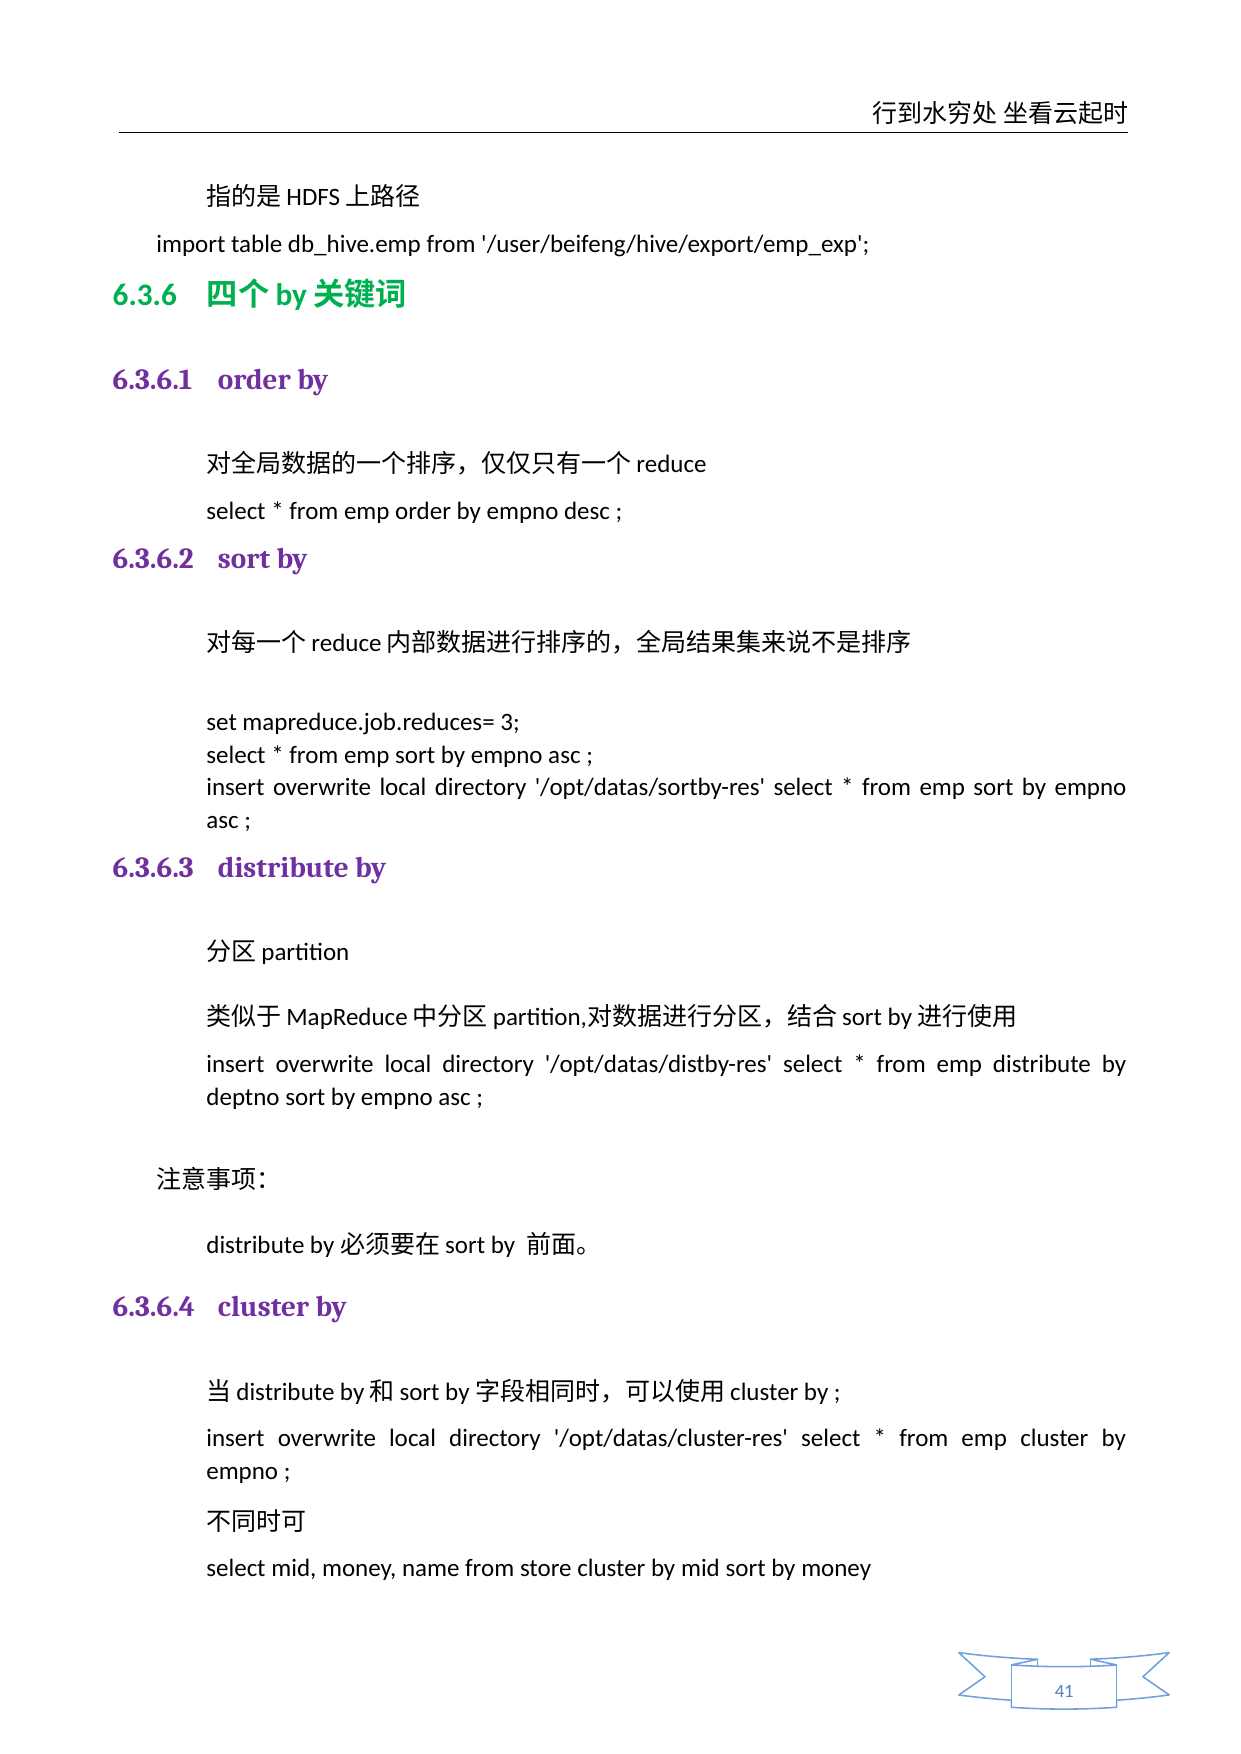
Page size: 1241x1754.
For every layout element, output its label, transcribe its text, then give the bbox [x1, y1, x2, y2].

text 指的是HDFS上路径 [156, 162, 1128, 227]
text 注意事项： [156, 1145, 1128, 1210]
text 类似于MapReduce中分区partition,对数据进行分区，结合sort by进行使用 [156, 982, 1128, 1047]
text distribute by 必须要在sort by 前面。 [156, 1210, 1128, 1275]
subtitle 四个by关键词 [112, 259, 1128, 324]
text 分区partition [156, 917, 1128, 982]
subtitle cluster by [112, 1275, 1128, 1340]
text select * from emp sort by empno asc ; [156, 738, 1128, 771]
text set mapreduce.job.reduces= 3; [156, 706, 1128, 738]
text 对每一个reduce内部数据进行排序的，全局结果集来说不是排序 [156, 608, 1128, 673]
text select mid, money, name from store cluster by mid sort by money [156, 1552, 1128, 1584]
subtitle order by [112, 347, 1128, 412]
text insert overwrite local directory '/opt/datas/distby-res' select * from emp distribute by deptno sort by empno asc ; [156, 1047, 1128, 1112]
text select * from emp order by empno desc ; [156, 494, 1128, 526]
text 当distribute by和sort by 字段相同时，可以使用cluster by ; [156, 1357, 1128, 1422]
text insert overwrite local directory '/opt/datas/sortby-res' select * from emp sort by empno asc ; [156, 771, 1128, 836]
subtitle distribute by [112, 836, 1128, 901]
text 不同时可 [156, 1487, 1128, 1552]
text import table db_hive.emp from '/user/beifeng/hive/export/emp_exp'; [156, 227, 1128, 259]
text insert overwrite local directory '/opt/datas/cluster-res' select * from emp cluster by empno ; [156, 1422, 1128, 1487]
text 对全局数据的一个排序，仅仅只有一个reduce [156, 429, 1128, 494]
subtitle sort by [112, 526, 1128, 591]
